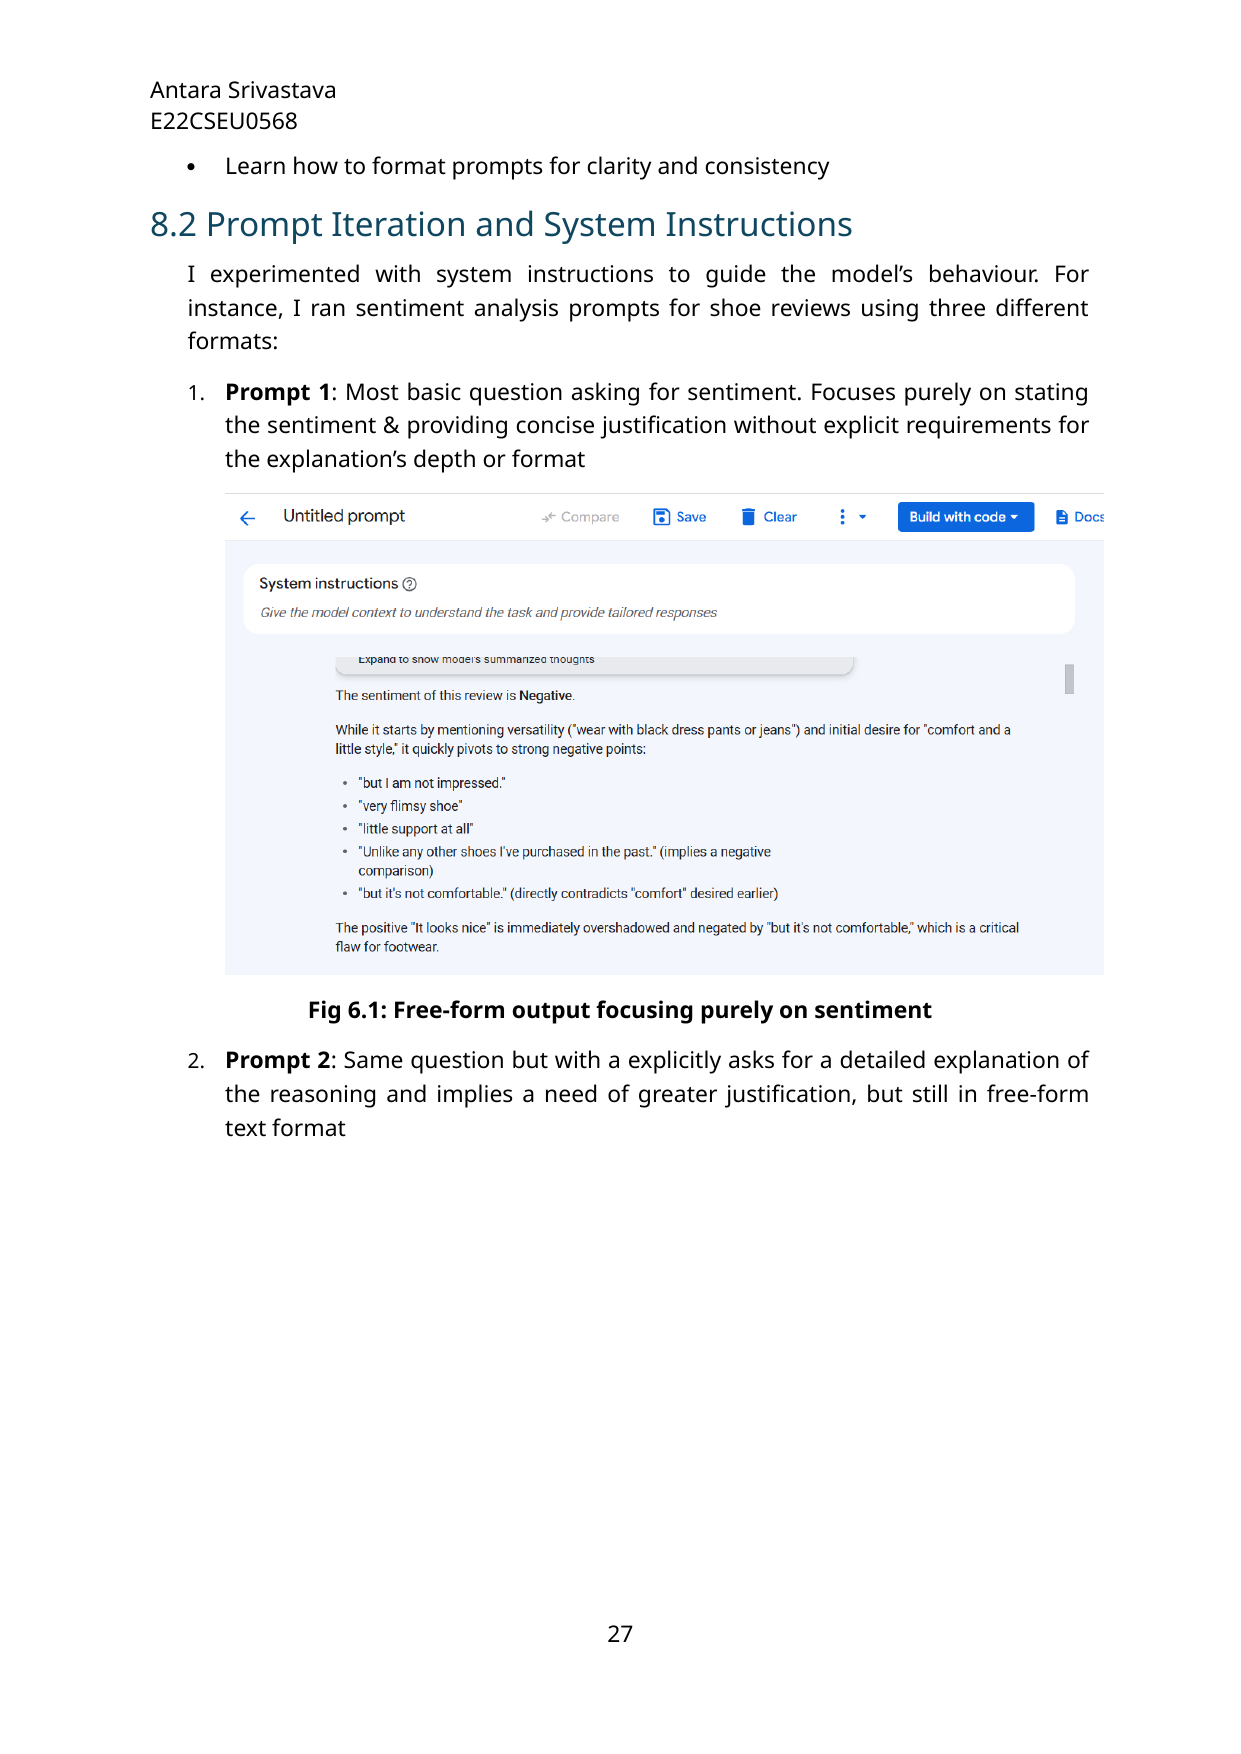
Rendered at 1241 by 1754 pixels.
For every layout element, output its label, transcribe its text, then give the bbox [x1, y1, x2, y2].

list Prompt 1: Most basic question asking for sentiment. Focuses purely on stating the sentiment & providing concise justification without explicit requirements for the explanation’s depth or format [187, 376, 1090, 474]
picture [225, 493, 1104, 975]
text I experimented with system instructions to guide the model’s behaviour. For instance, I ran sentiment analysis prompts for shoe reviews using three different formats: [187, 258, 1090, 356]
subtitle 8.2 Prompt Iteration and System Instructions [150, 200, 1090, 246]
list Prompt 2: Same question but with a explicitly asks for a detailed explanation of the reasoning and implies a need of greater justification, but still in free-form text format [187, 1044, 1090, 1143]
text Fig 6.1: Free-form output focusing purely on sentiment [150, 994, 1090, 1025]
list Learn how to format prompts for clarity and consistency [187, 150, 1090, 181]
